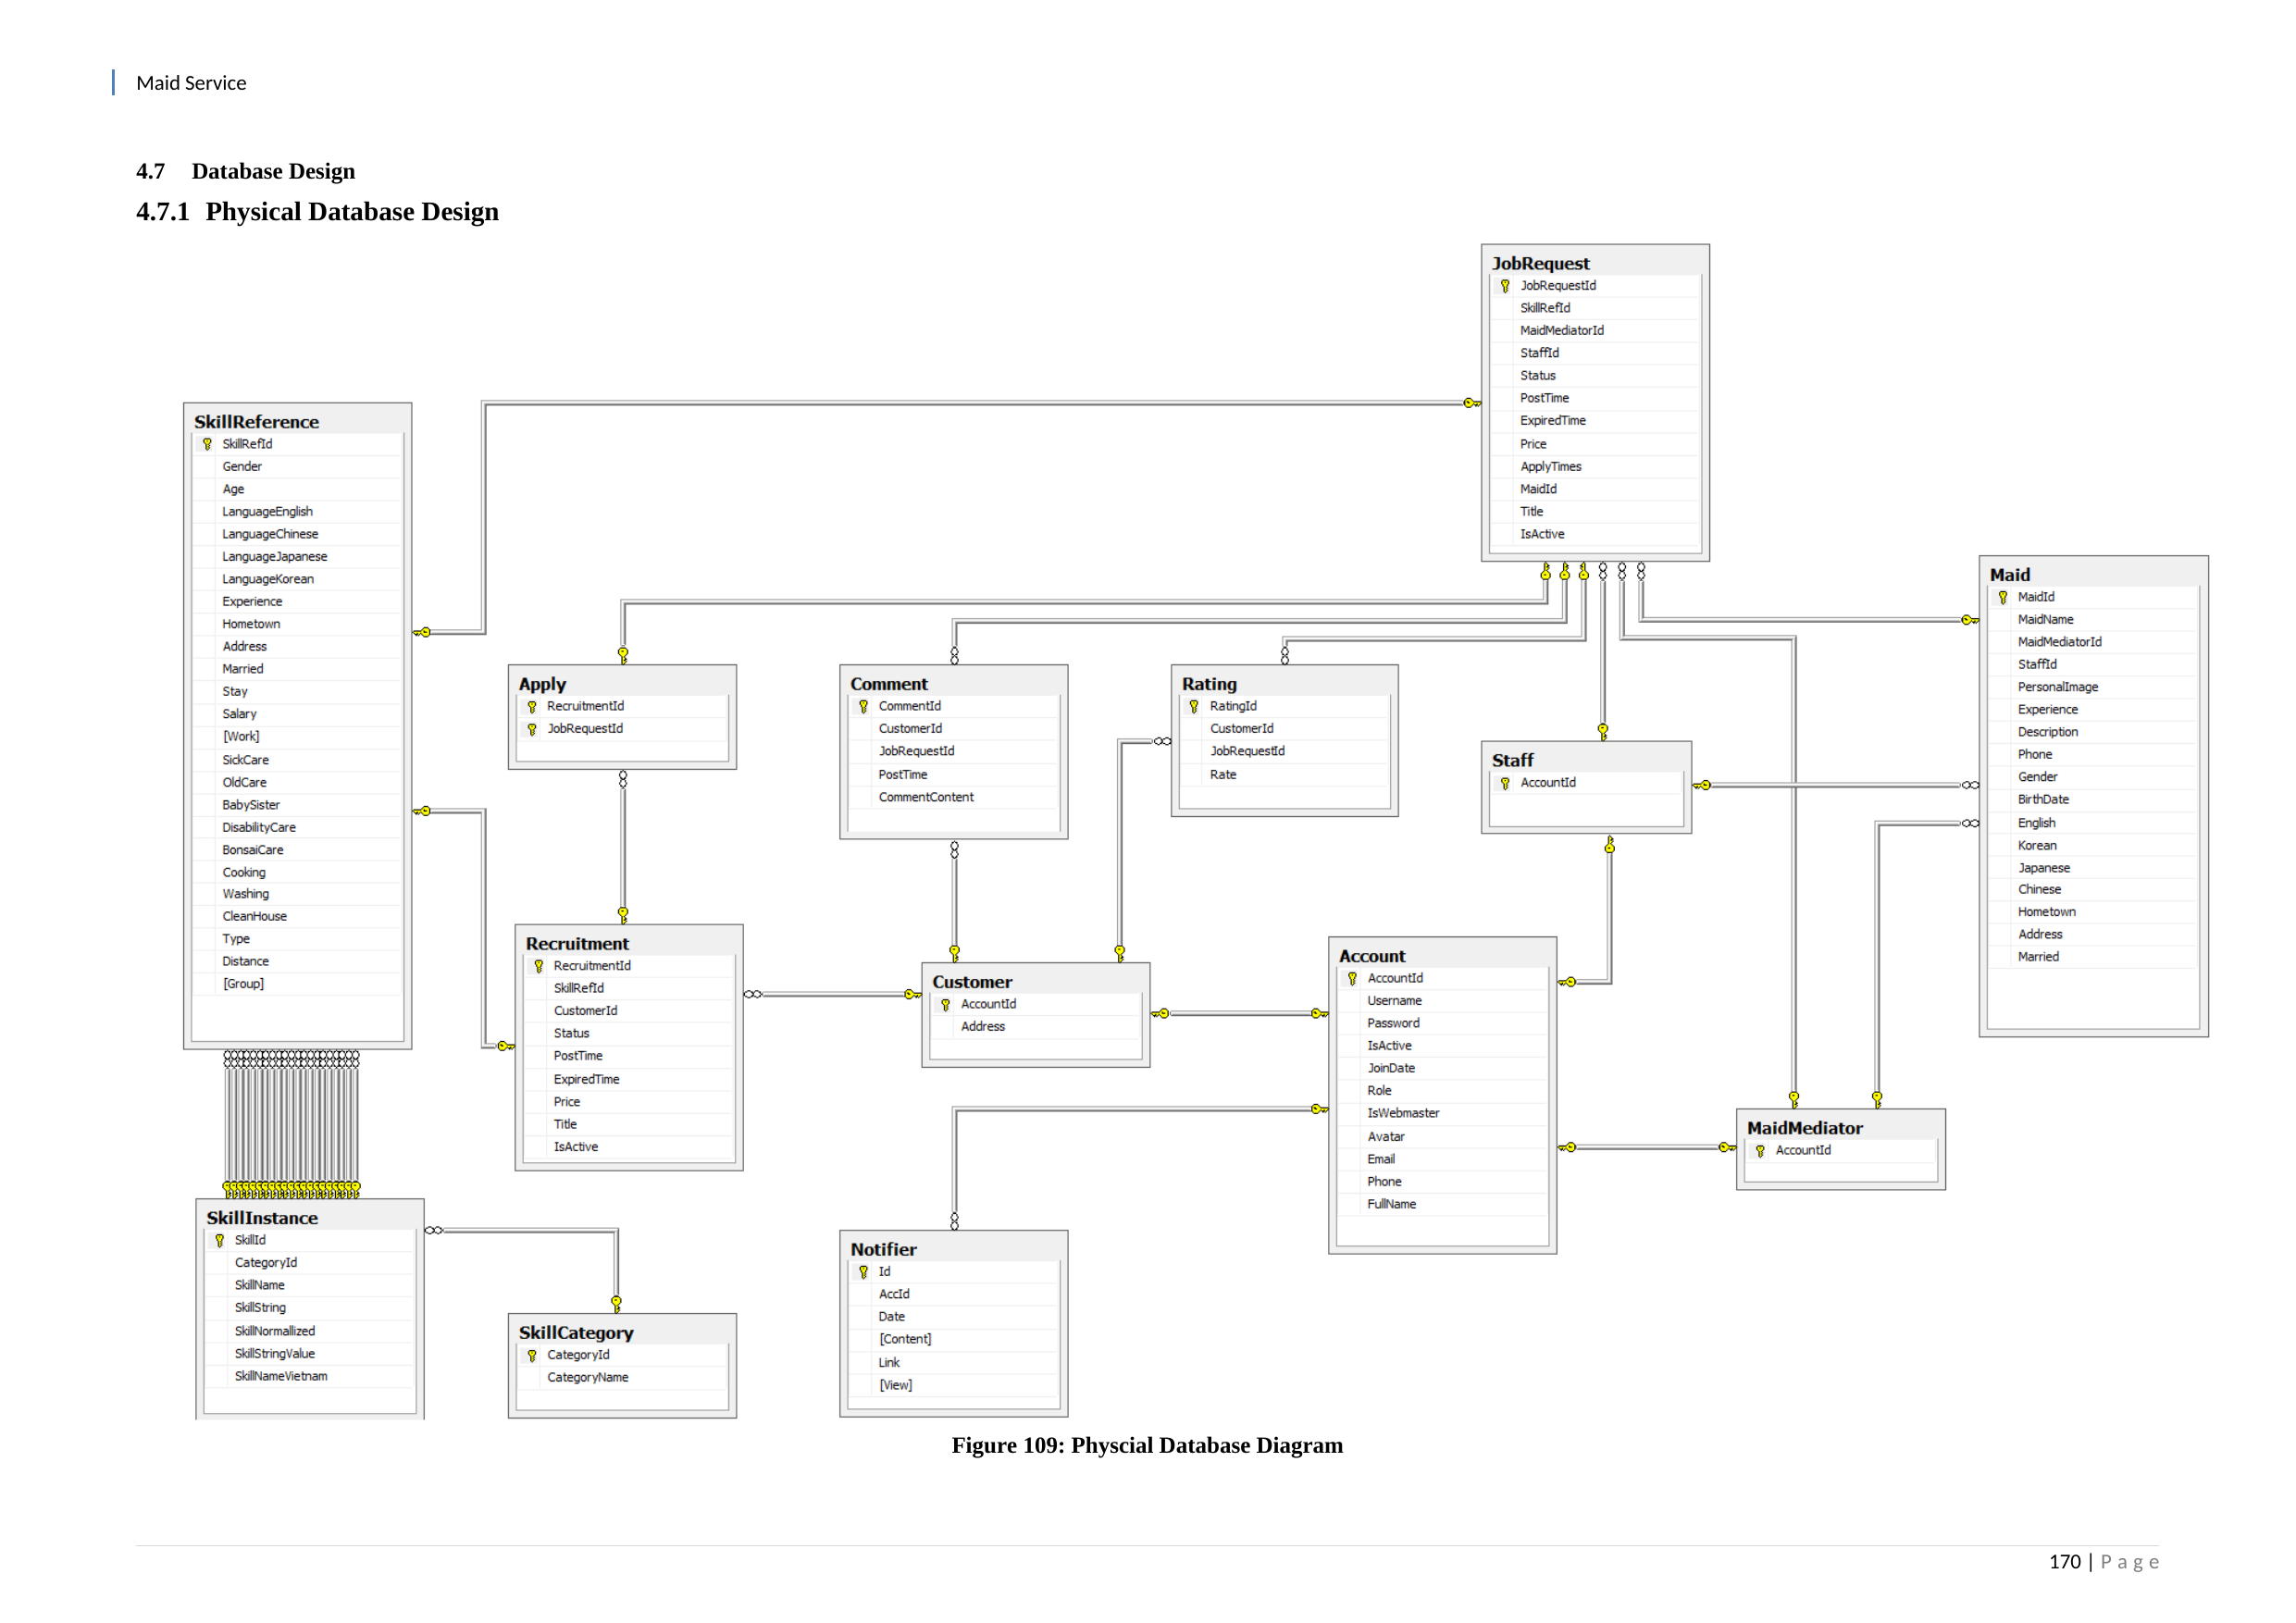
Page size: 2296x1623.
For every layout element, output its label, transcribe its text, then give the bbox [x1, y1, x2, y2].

subtitle Physical Database Design [136, 196, 2159, 227]
picture [168, 236, 2228, 1428]
subtitle Database Design [136, 157, 2159, 184]
